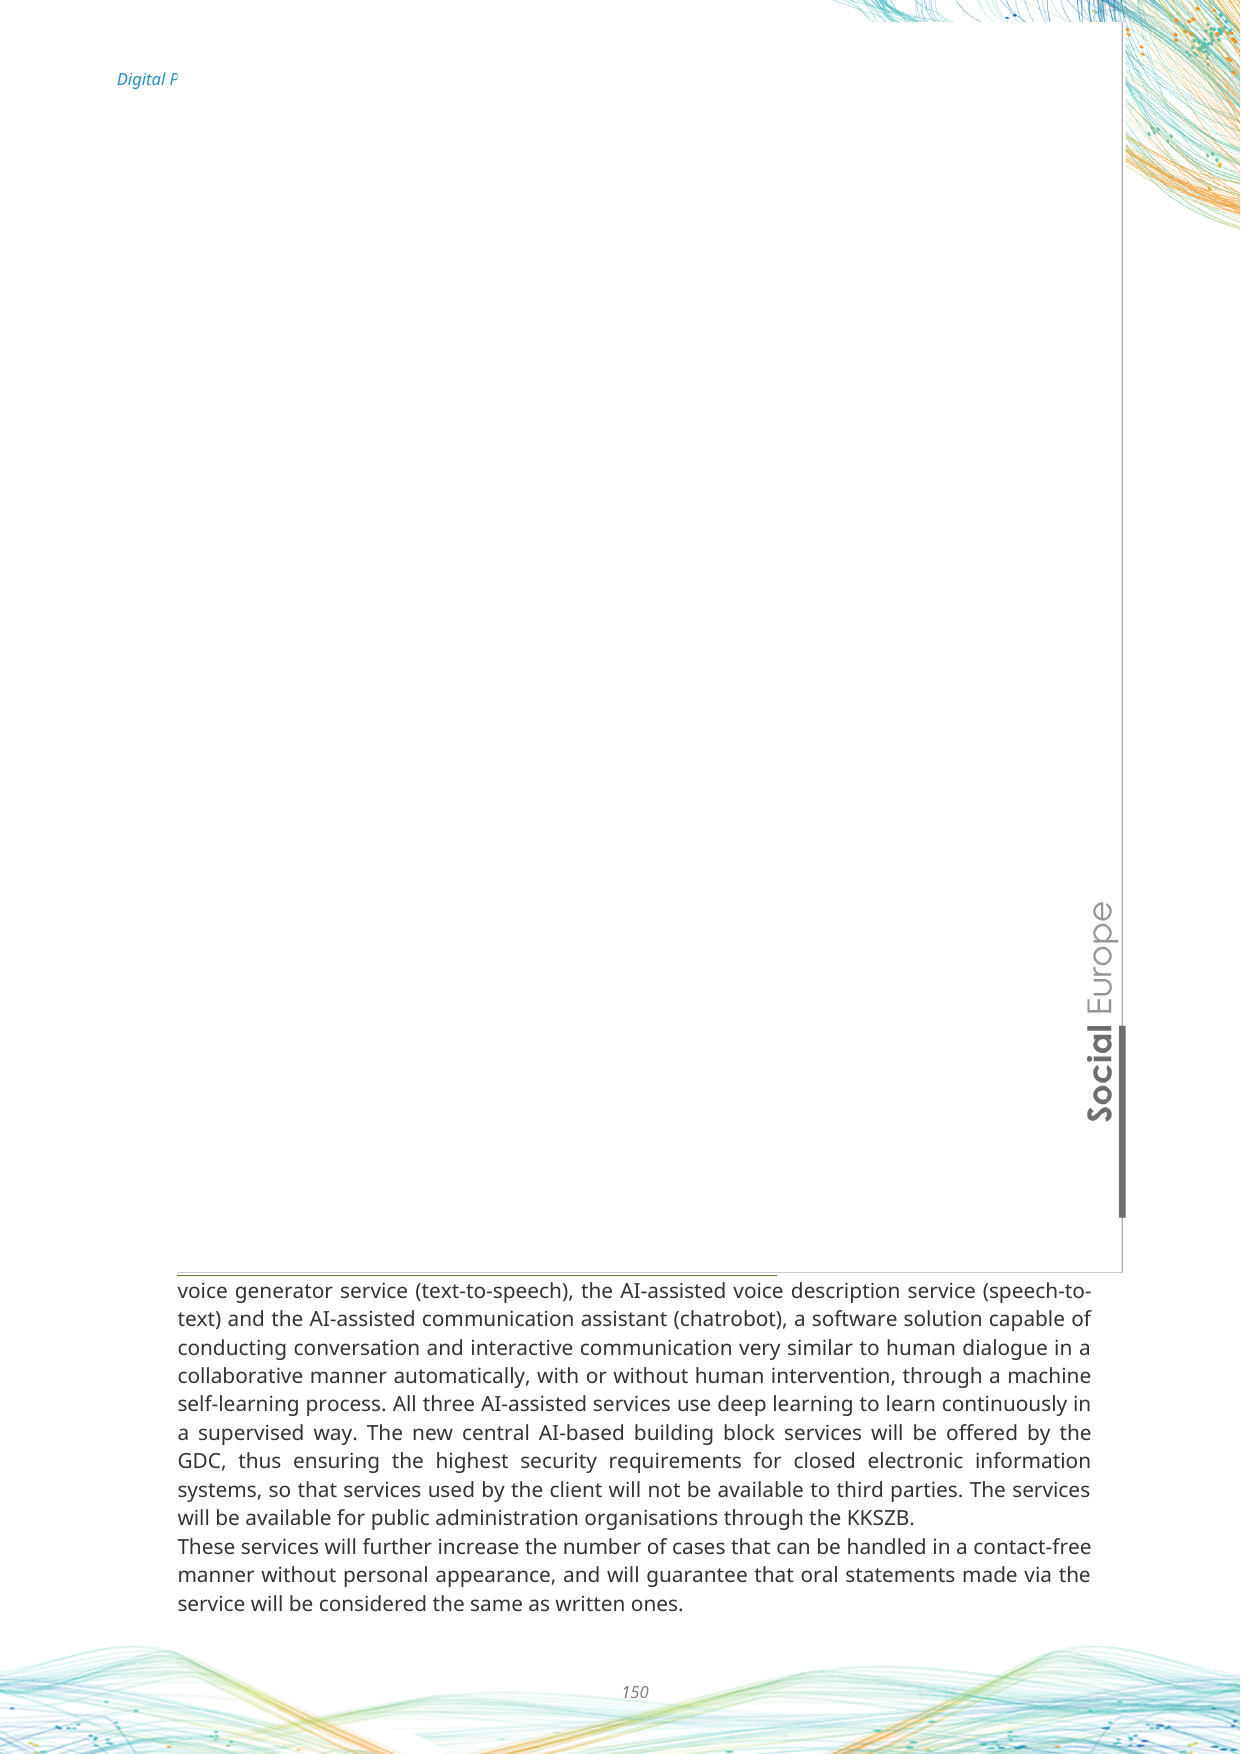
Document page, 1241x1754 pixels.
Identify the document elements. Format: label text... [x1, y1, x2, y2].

text These services will further increase the number of cases that can be handled in a contact-free manner without personal appearance, and will guarantee that oral statements made via the service will be considered the same as written ones. [177, 1532, 1092, 1617]
picture [0, 1621, 1241, 1754]
text Following the regulatory measures supporting the uptake of AI-based solutions by the public sector mentioned above, the following three AI-assisted building block services developed by the Ministry of the Interior became available for public administration reuse: the AI-assisted voice generator service (text-to-speech), the AI-assisted voice description service (speech-to-text) and the AI-assisted communication assistant (chatrobot), a software solution capable of conducting conversation and interactive communication very similar to human dialogue in a collaborative manner automatically, with or without human intervention, through a machine self-learning process. All three AI-assisted services use deep learning to learn continuously in a supervised way. The new central AI-based building block services will be offered by the GDC, thus ensuring the highest security requirements for closed electronic information systems, so that services used by the client will not be available to third parties. The services will be available for public administration organisations through the KKSZB. [177, 1276, 1092, 1532]
picture [177, 0, 1241, 1273]
